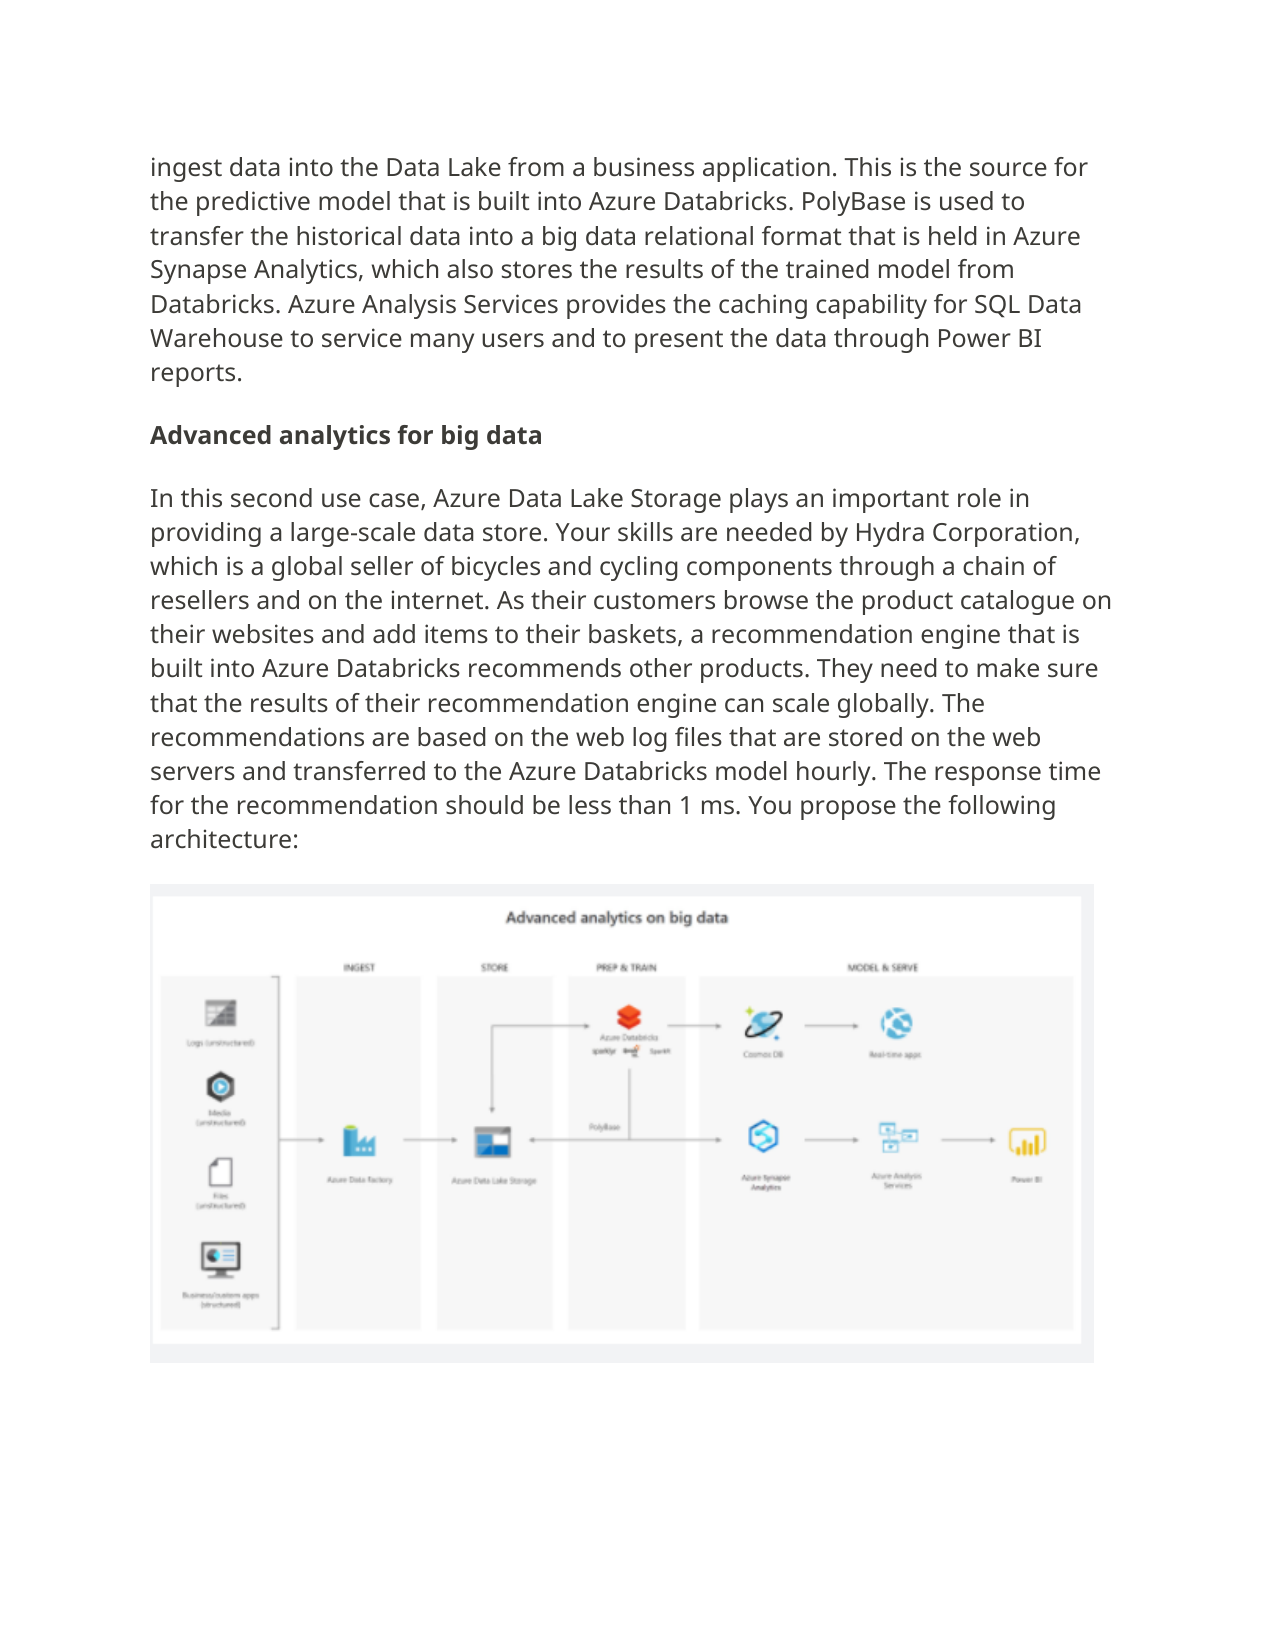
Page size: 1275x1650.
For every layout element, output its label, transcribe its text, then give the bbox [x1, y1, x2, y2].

picture [150, 884, 1094, 1363]
text Advanced analytics for big data [150, 418, 1125, 452]
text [150, 150, 1125, 388]
text In this second use case, Azure Data Lake Storage plays an important role in providing a large-scale data store. Your skills are needed by Hydra Corporation, which is a global seller of bicycles and cycling components through a chain of resellers and on the internet. As their customers browse the product catalogue on their websites and add items to their baskets, a recommendation engine that is built into Azure Databricks recommends other products. They need to make sure that the results of their recommendation engine can scale globally. The recommendations are based on the web log files that are stored on the web servers and transferred to the Azure Databricks model hourly. The response time for the recommendation should be less than 1 ms. You propose the following architecture: [150, 481, 1125, 856]
